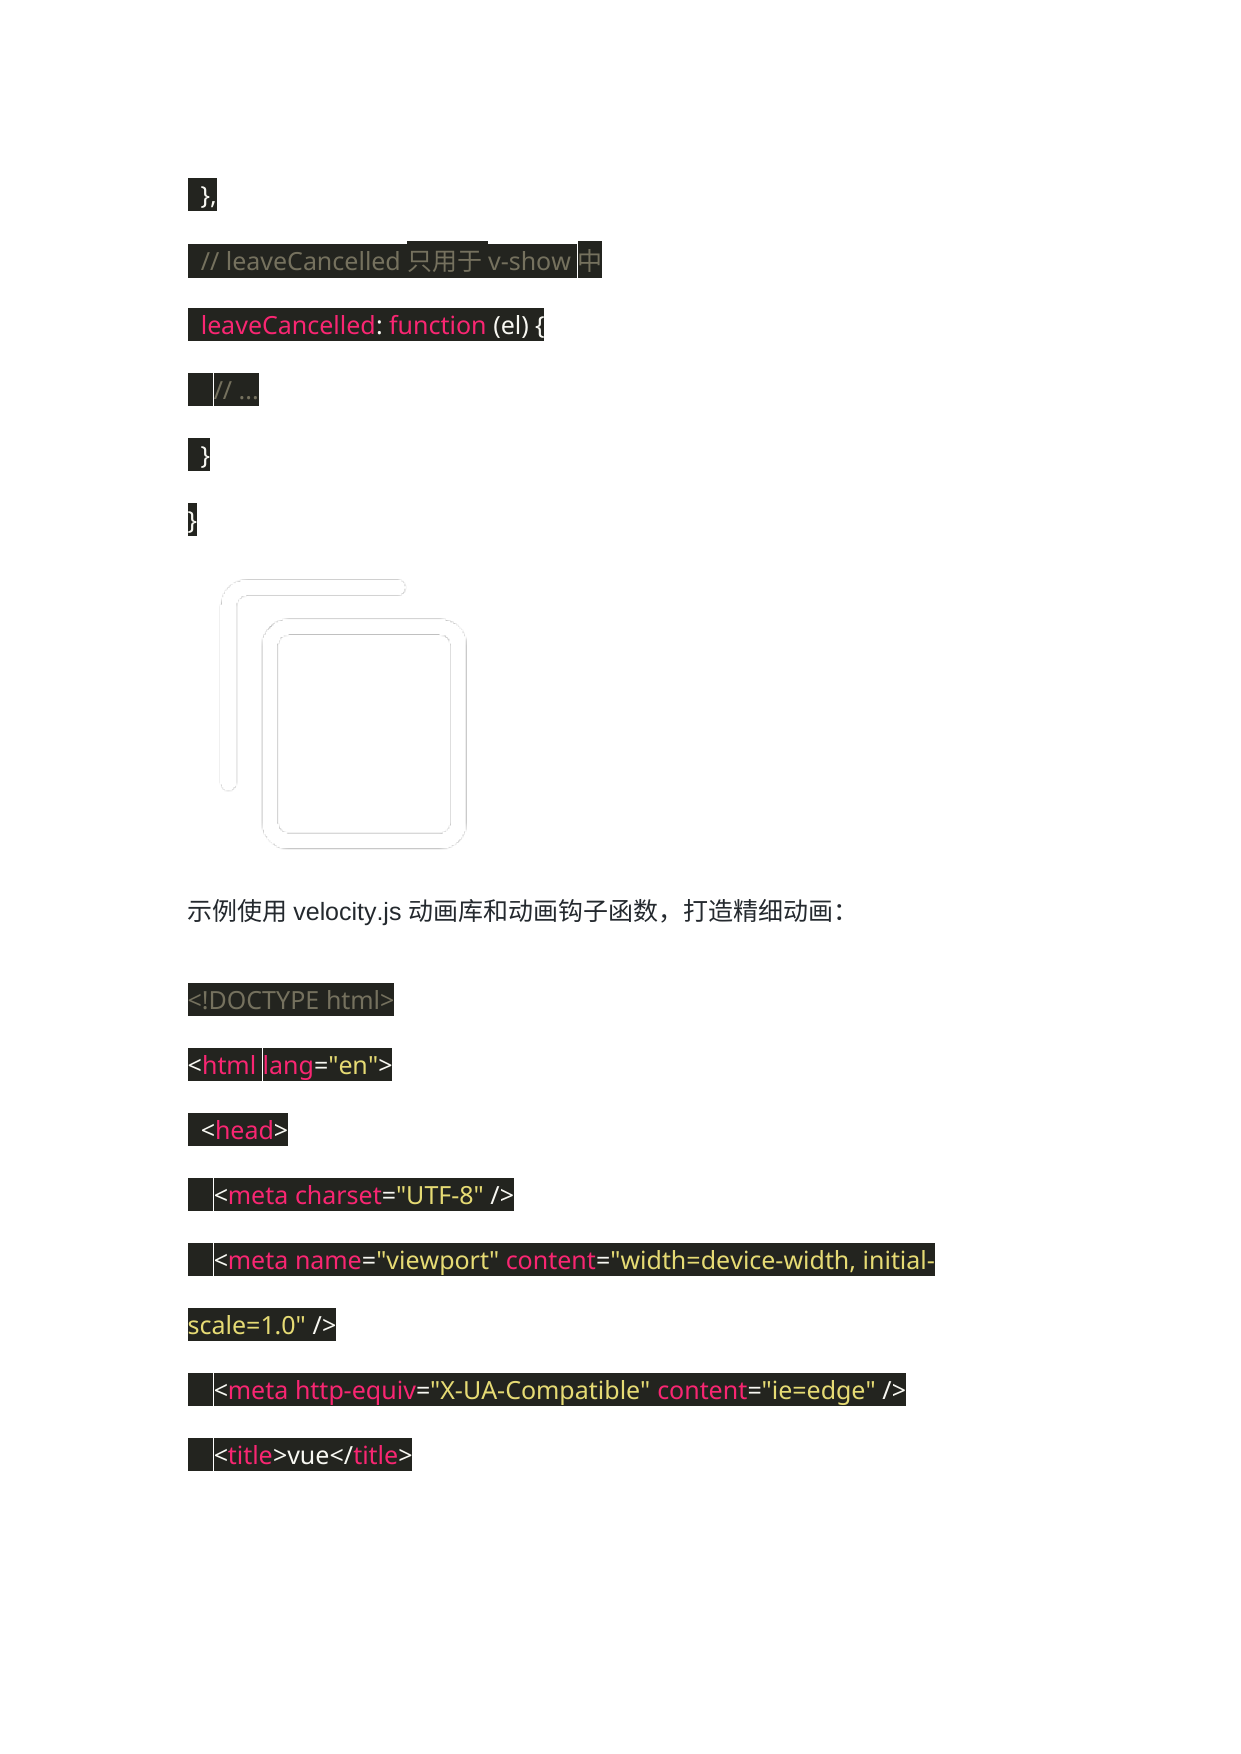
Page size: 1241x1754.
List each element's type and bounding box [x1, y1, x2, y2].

picture [187, 558, 501, 871]
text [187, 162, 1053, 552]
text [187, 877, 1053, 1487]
